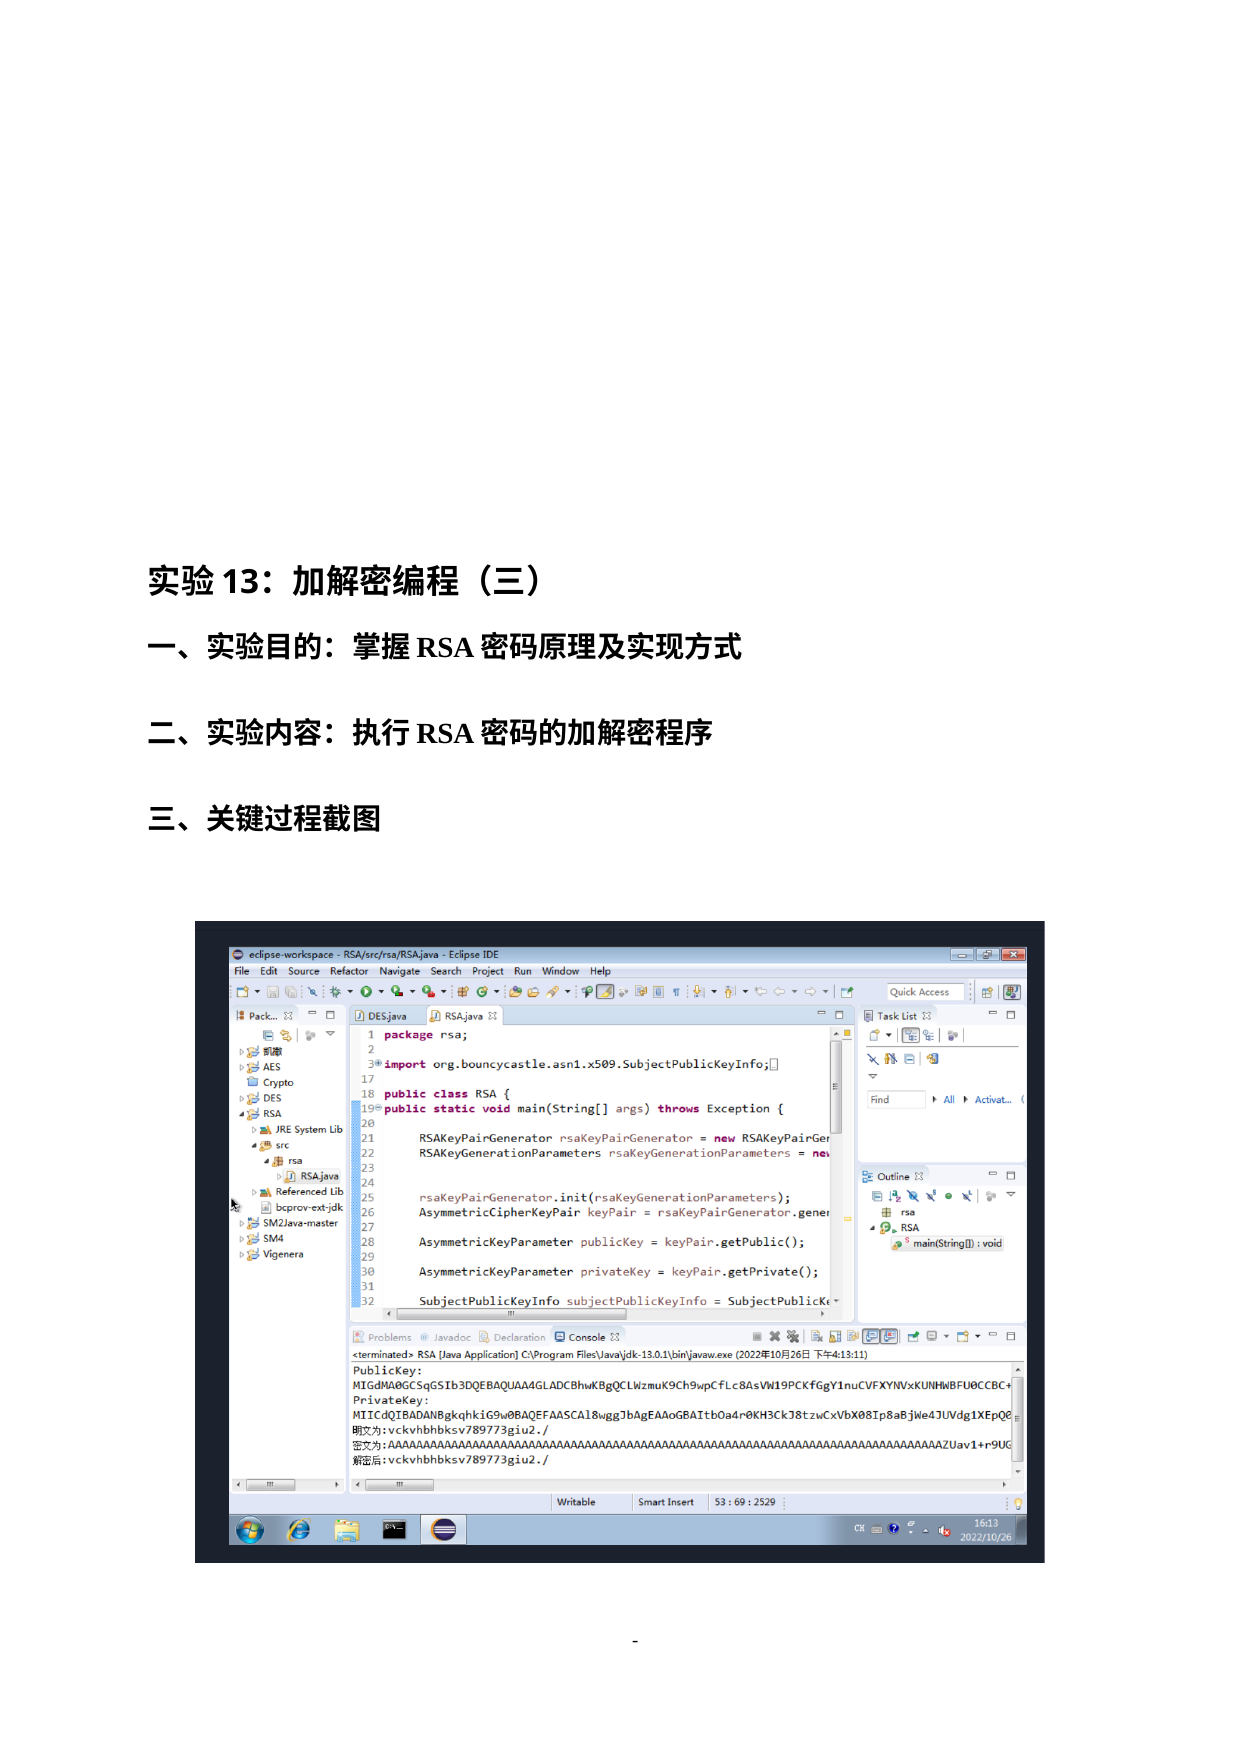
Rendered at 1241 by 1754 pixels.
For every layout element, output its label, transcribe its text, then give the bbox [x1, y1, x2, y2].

text 一、实验目的：掌握RSA密码原理及实现方式 [148, 612, 1122, 677]
text 二、实验内容：执行RSA密码的加解密程序 [148, 698, 1122, 763]
text 实验13：加解密编程（三） [148, 547, 1122, 612]
picture [195, 921, 1045, 1563]
text 三、关键过程截图 [148, 784, 1122, 849]
